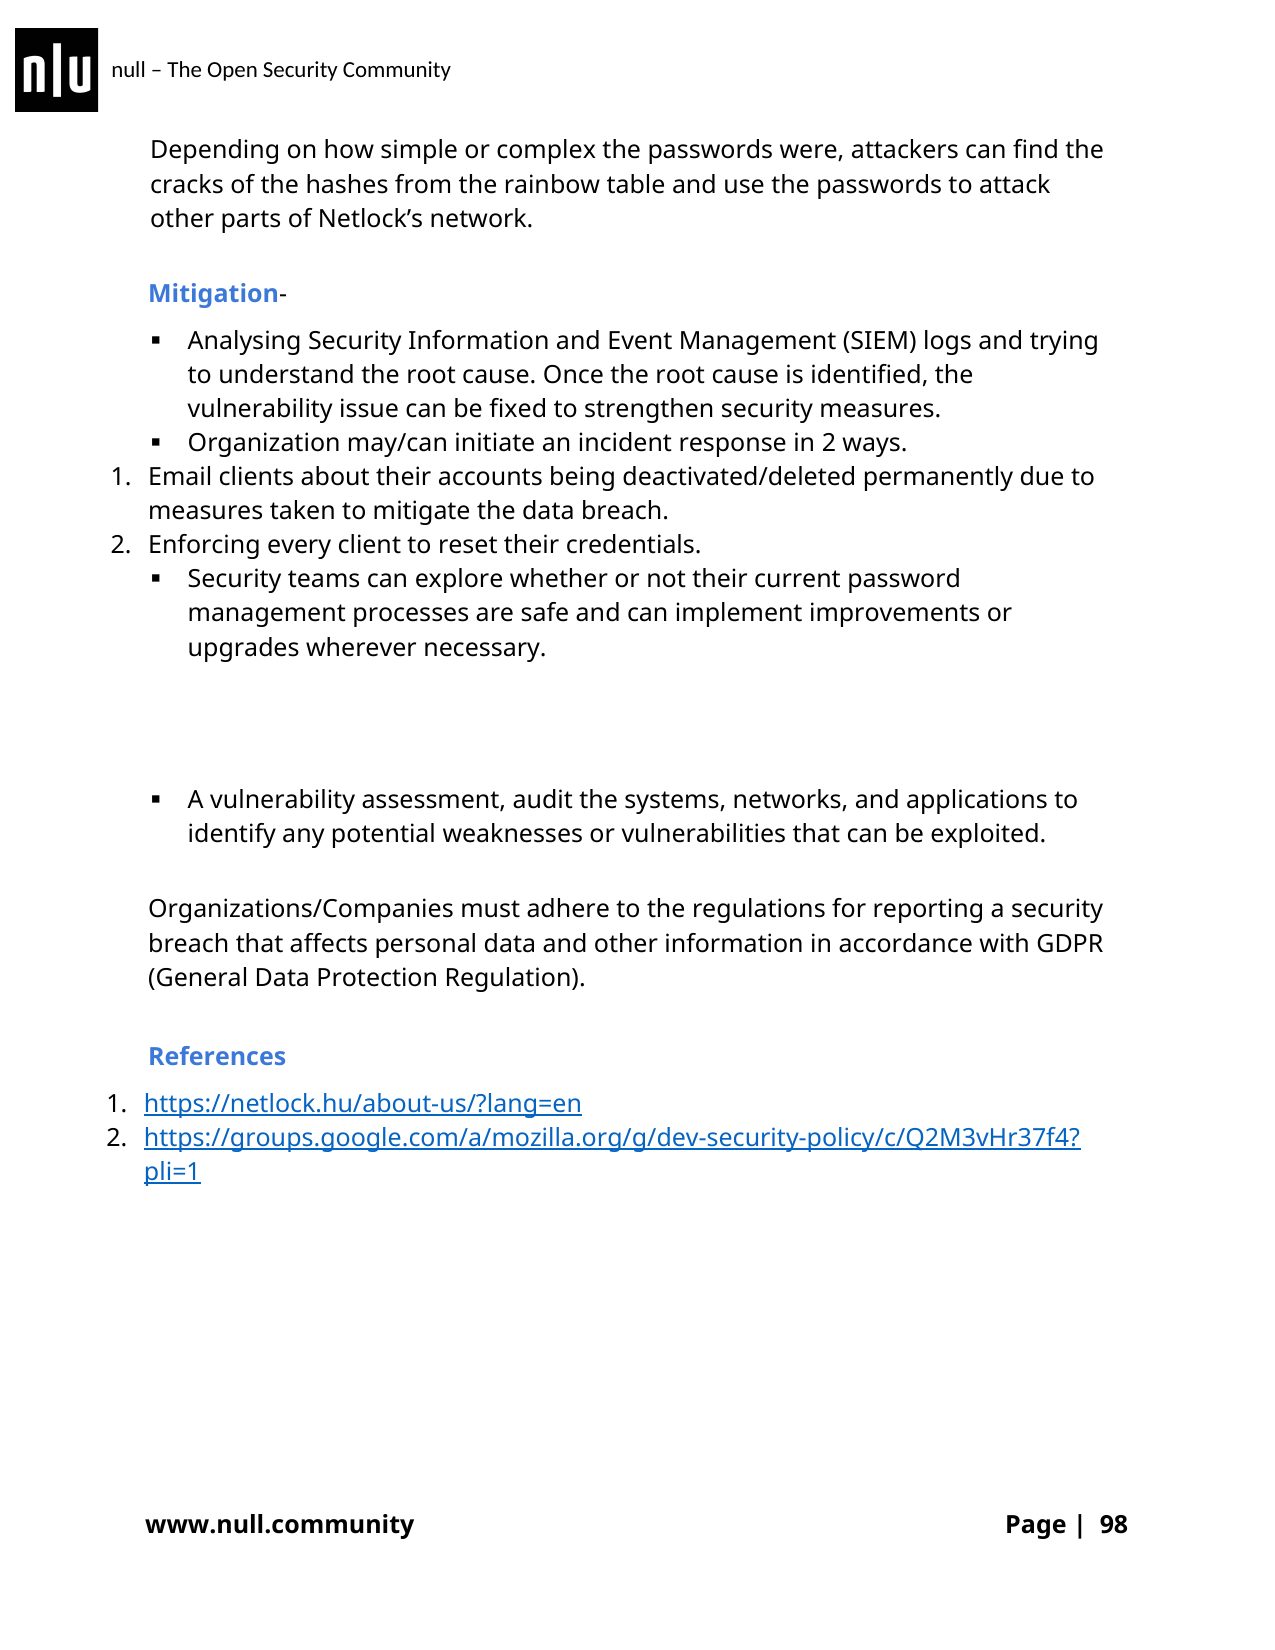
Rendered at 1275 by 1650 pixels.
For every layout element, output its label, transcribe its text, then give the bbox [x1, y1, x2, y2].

list Email clients about their accounts being deactivated/deleted permanently due to measures taken to mitigate the data breach. [110, 459, 1108, 527]
list A vulnerability assessment, audit the systems, networks, and applications to identify any potential weaknesses or vulnerabilities that can be exploited. [150, 781, 1108, 849]
subtitle Organizations/Companies must adhere to the regulations for reporting a security breach that affects personal data and other information in accordance with GDPR (General Data Protection Regulation). References [148, 891, 1108, 1073]
text Depending on how simple or complex the passwords were, attackers can find the cracks of the hashes from the rainbow table and use the passwords to attack other parts of Netlock’s network. [150, 132, 1108, 234]
list Security teams can explore whether or not their current password management processes are safe and can implement improvements or upgrades wherever necessary. [150, 561, 1108, 781]
subtitle Mitigation- [148, 276, 1108, 310]
picture [15, 28, 99, 112]
list https://netlock.hu/about-us/?lang=en [106, 1085, 1108, 1119]
list Organization may/can initiate an incident response in 2 ways. [150, 425, 1108, 459]
list Enforcing every client to reset their credentials. [110, 527, 1108, 561]
list Analysing Security Information and Event Management (SIEM) logs and trying to understand the root cause. Once the root cause is identified, the vulnerability issue can be fixed to strengthen security measures. [150, 323, 1108, 425]
list https://groups.google.com/a/mozilla.org/g/dev-security-policy/c/Q2M3vHr37f4?pli=1 [106, 1119, 1108, 1187]
